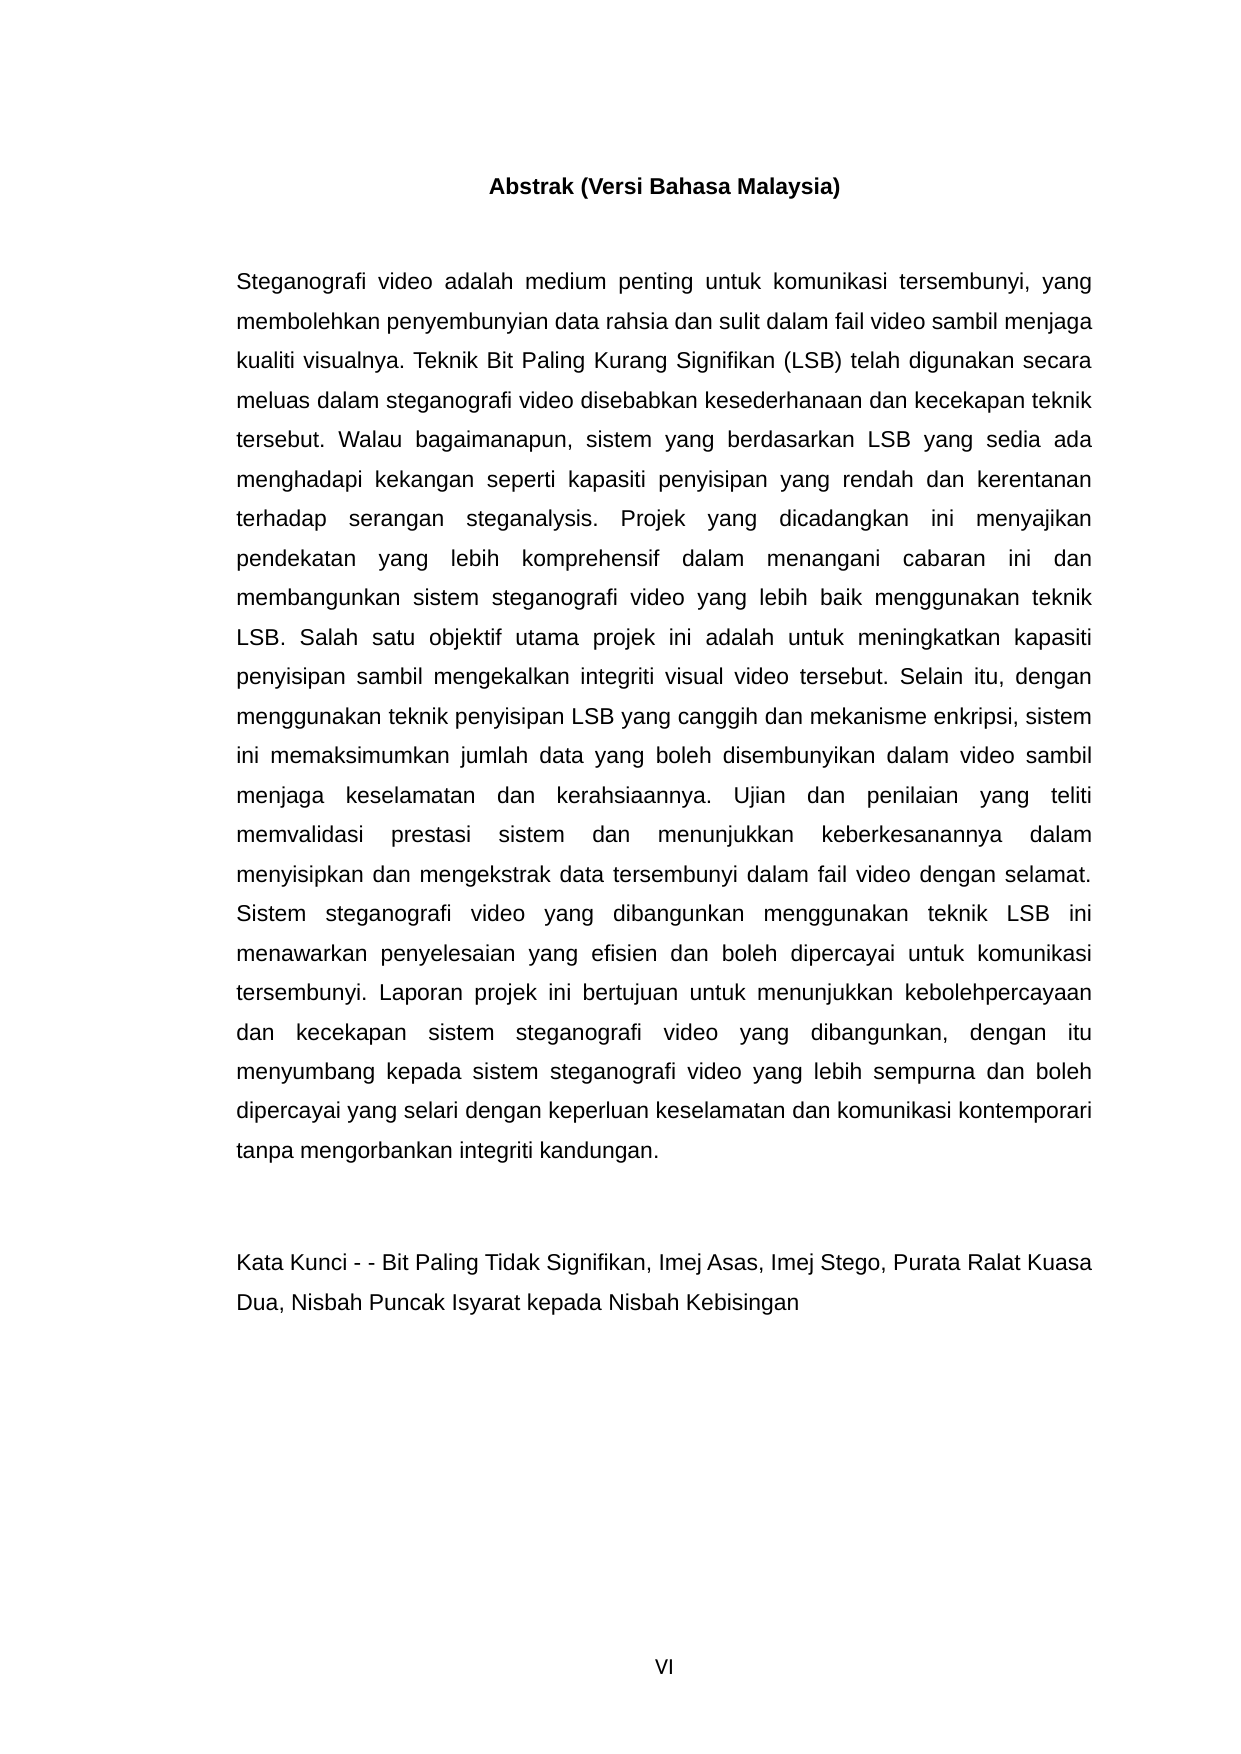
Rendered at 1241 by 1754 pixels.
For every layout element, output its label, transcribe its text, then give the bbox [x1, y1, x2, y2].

subtitle Abstrak (Versi Bahasa Malaysia) [236, 173, 1092, 199]
text Kata Kunci - - Bit Paling Tidak Signifikan, Imej Asas, Imej Stego, Purata Ralat Kuasa Dua, Nisbah Puncak Isyarat kepada Nisbah Kebisingan [236, 1249, 1092, 1315]
text Steganografi video adalah medium penting untuk komunikasi tersembunyi, yang membolehkan penyembunyian data rahsia dan sulit dalam fail video sambil menjaga kualiti visualnya. Teknik Bit Paling Kurang Signifikan (LSB) telah digunakan secara meluas dalam steganografi video disebabkan kesederhanaan dan kecekapan teknik tersebut. Walau bagaimanapun, sistem yang berdasarkan LSB yang sedia ada menghadapi kekangan seperti kapasiti penyisipan yang rendah dan kerentanan terhadap serangan steganalysis. Projek yang dicadangkan ini menyajikan pendekatan yang lebih komprehensif dalam menangani cabaran ini dan membangunkan sistem steganografi video yang lebih baik menggunakan teknik LSB. Salah satu objektif utama projek ini adalah untuk meningkatkan kapasiti penyisipan sambil mengekalkan integriti visual video tersebut. Selain itu, dengan menggunakan teknik penyisipan LSB yang canggih dan mekanisme enkripsi, sistem ini memaksimumkan jumlah data yang boleh disembunyikan dalam video sambil menjaga keselamatan dan kerahsiaannya. Ujian dan penilaian yang teliti memvalidasi prestasi sistem dan menunjukkan keberkesanannya dalam menyisipkan dan mengekstrak data tersembunyi dalam fail video dengan selamat. Sistem steganografi video yang dibangunkan menggunakan teknik LSB ini menawarkan penyelesaian yang efisien dan boleh dipercayai untuk komunikasi tersembunyi. Laporan projek ini bertujuan untuk menunjukkan kebolehpercayaan dan kecekapan sistem steganografi video yang dibangunkan, dengan itu menyumbang kepada sistem steganografi video yang lebih sempurna dan boleh dipercayai yang selari dengan keperluan keselamatan dan komunikasi kontemporari tanpa mengorbankan integriti kandungan. [236, 268, 1092, 1163]
